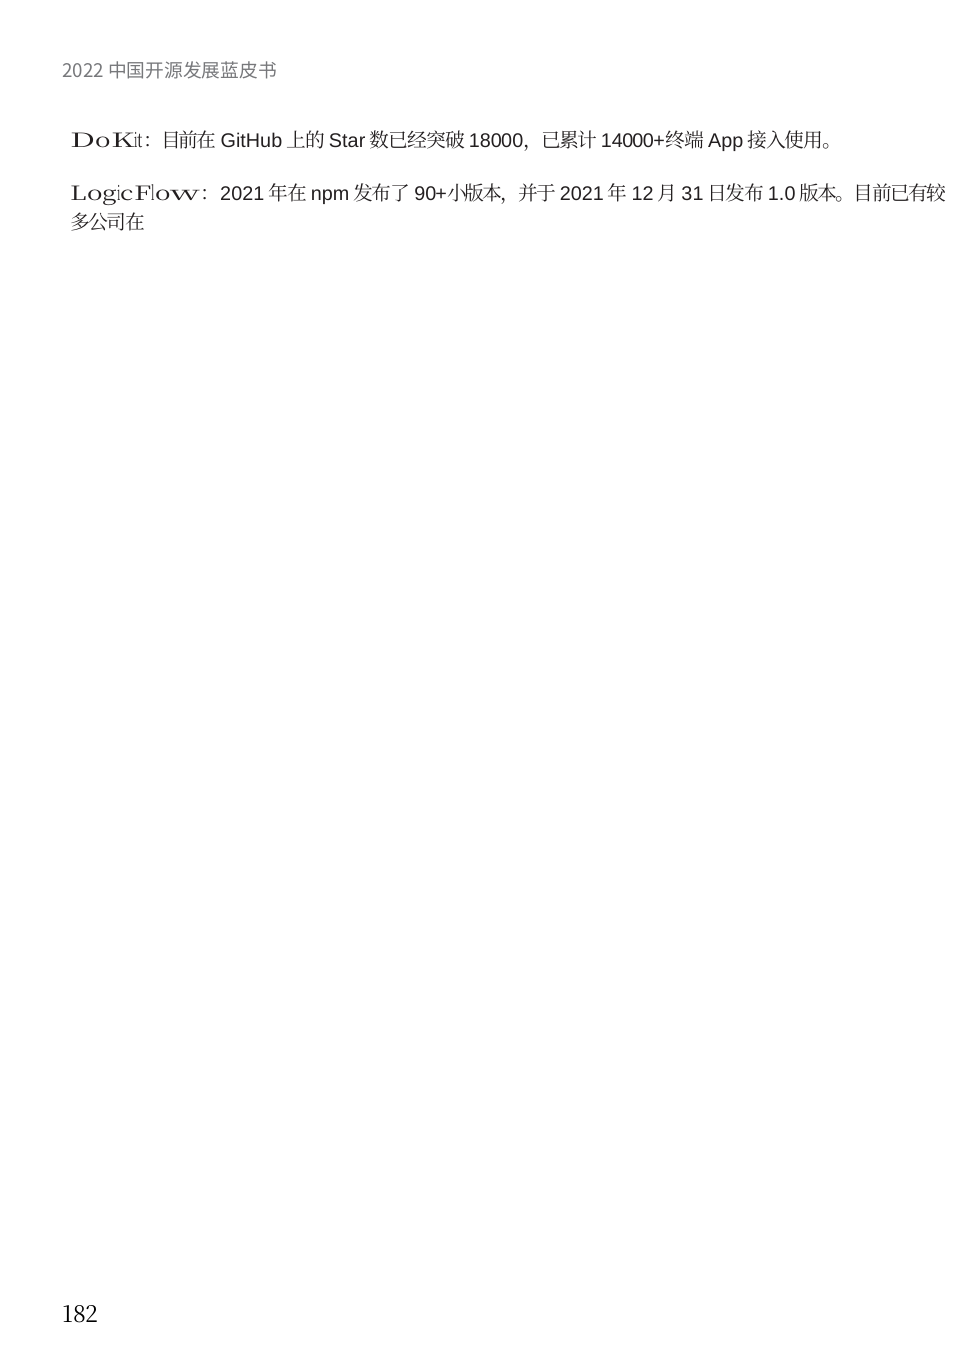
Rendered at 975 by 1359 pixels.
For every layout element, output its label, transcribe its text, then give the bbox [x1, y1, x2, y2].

text LogicFlow：2021年在npm发布了90+小版本，并于2021年12月31日发布1.0版本。目前已有较多公司在 [70, 178, 950, 235]
text DoKit：目前在GitHub上的Star数已经突破18000，已累计14000+终端App接入使用。 [70, 125, 950, 153]
